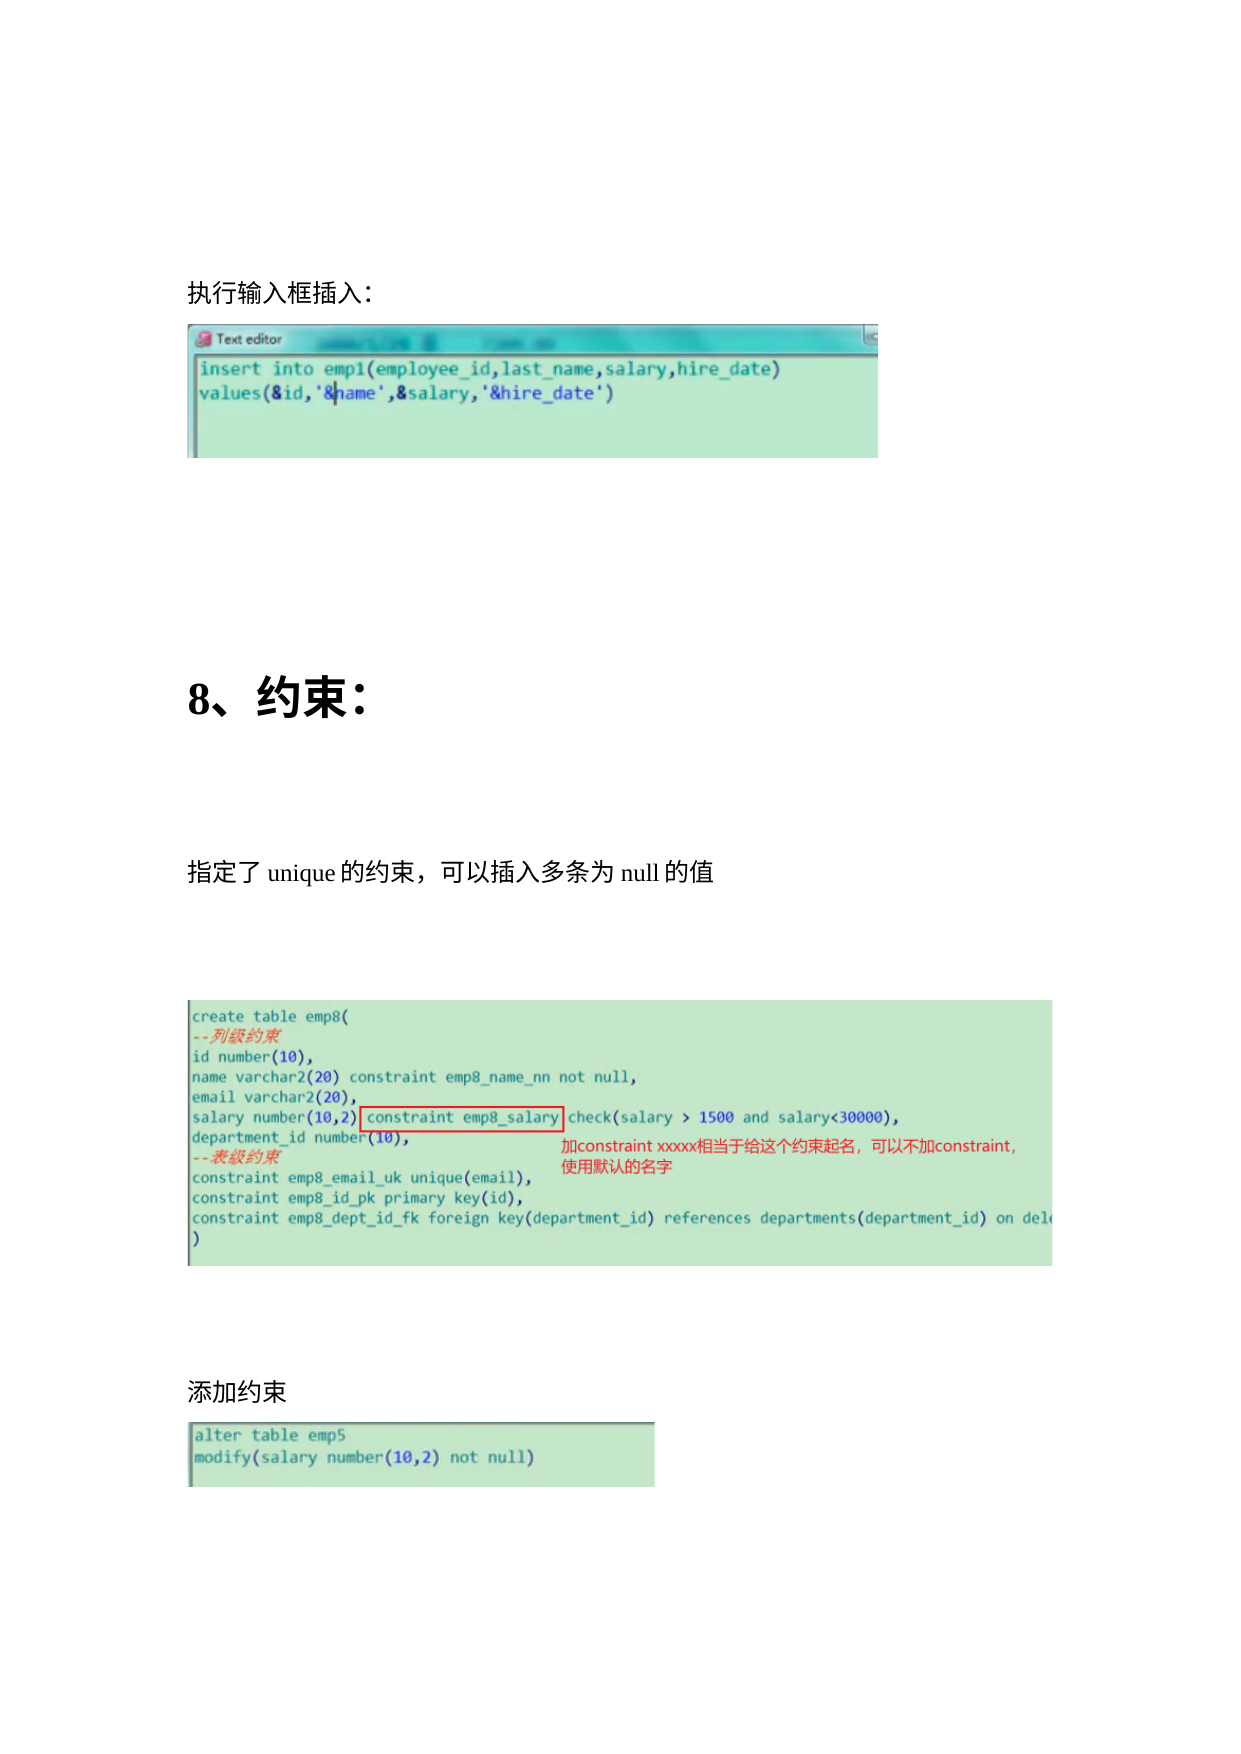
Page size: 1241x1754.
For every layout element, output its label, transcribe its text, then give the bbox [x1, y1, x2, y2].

picture [187, 1000, 1053, 1266]
text 指定了unique的约束，可以插入多条为null的值 [187, 838, 1053, 903]
picture [187, 324, 879, 458]
subtitle 8、约束： [187, 646, 1053, 744]
picture [187, 1422, 655, 1487]
text 添加约束 [187, 1358, 1053, 1423]
text 执行输入框插入： [187, 259, 1053, 324]
